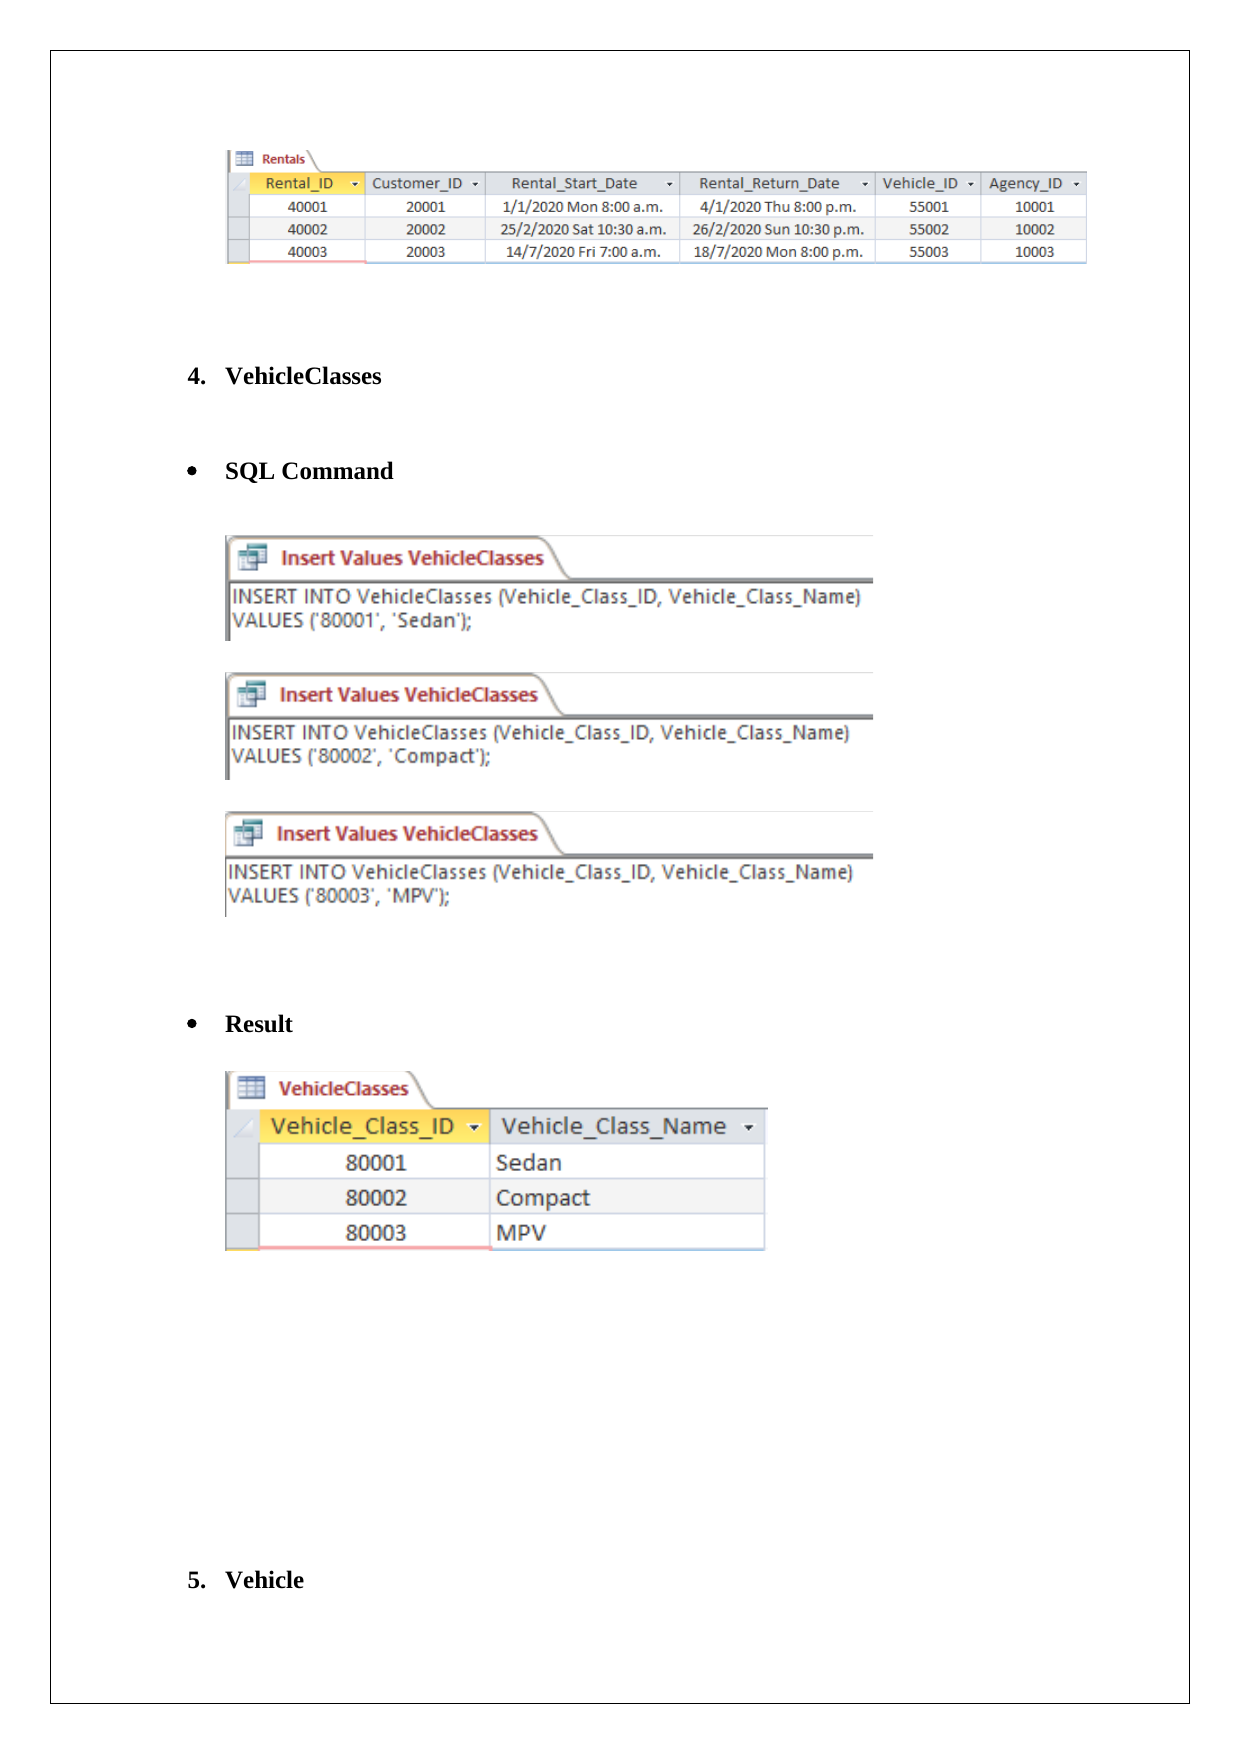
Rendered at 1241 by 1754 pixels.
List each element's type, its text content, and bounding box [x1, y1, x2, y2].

picture [225, 1071, 768, 1251]
picture [225, 150, 1087, 264]
picture [225, 672, 874, 780]
picture [225, 535, 874, 641]
list Result [187, 1009, 1090, 1038]
list Vehicle [187, 1566, 1090, 1594]
list VehicleClasses [187, 361, 1090, 389]
list SQL Command [187, 456, 1090, 485]
picture [225, 811, 874, 917]
